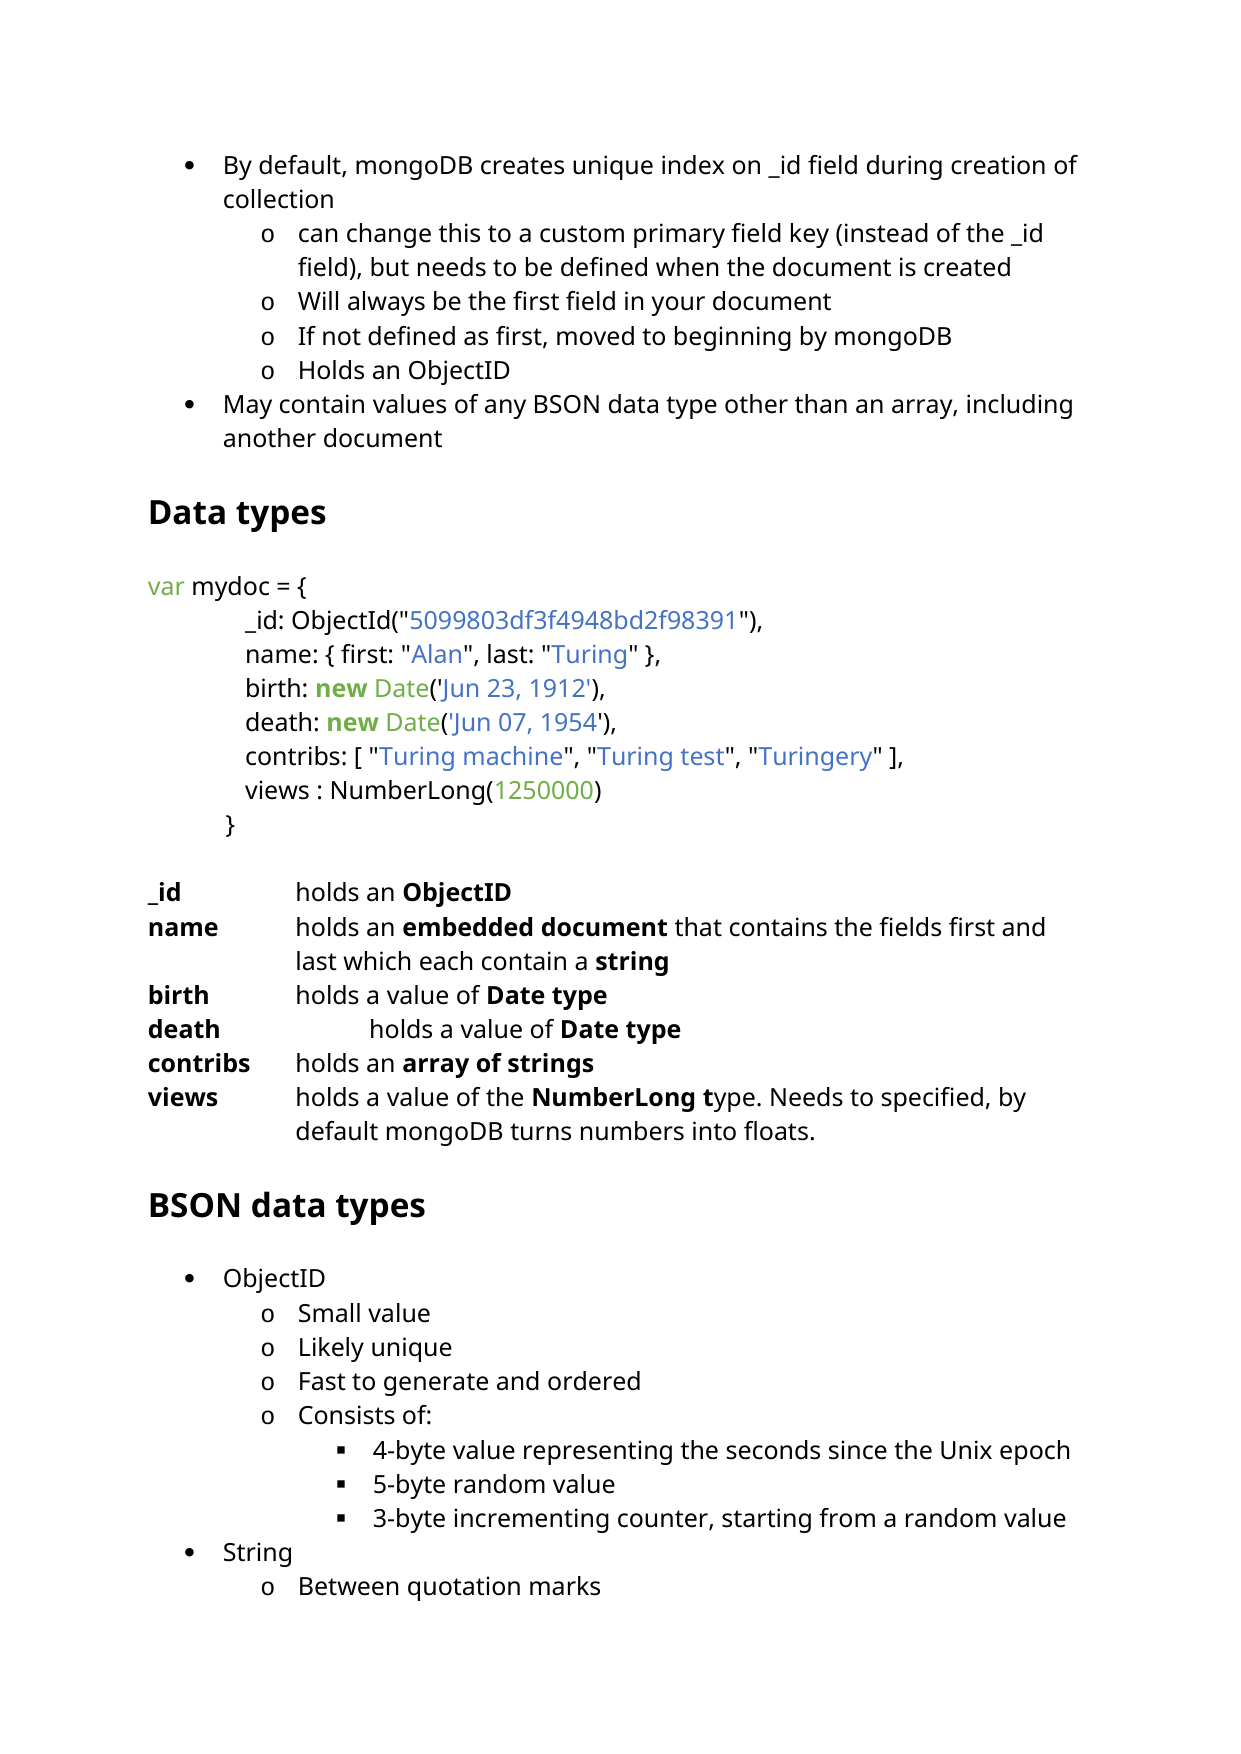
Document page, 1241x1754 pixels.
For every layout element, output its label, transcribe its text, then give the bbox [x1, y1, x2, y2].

text name holds an embedded document that contains the fields first and last which each contain a string [148, 909, 1093, 977]
list Small value [260, 1295, 1093, 1329]
text death holds a value of Date type [148, 1011, 1093, 1045]
text name: { first: "Alan", last: "Turing" }, [148, 637, 1093, 671]
list If not defined as first, moved to beginning by mongoDB [260, 318, 1093, 353]
text } [148, 807, 1093, 841]
list String [185, 1534, 1093, 1568]
text death: new Date('Jun 07, 1954'), [148, 705, 1093, 739]
list May contain values of any BSON data type other than an array, including another document [185, 387, 1093, 455]
list 5-byte random value [335, 1466, 1093, 1500]
text _id: ObjectId("5099803df3f4948bd2f98391"), [148, 603, 1093, 637]
text views : NumberLong(1250000) [148, 773, 1093, 807]
text contribs: [ "Turing machine", "Turing test", "Turingery" ], [148, 739, 1093, 773]
text birth: new Date('Jun 23, 1912'), [148, 671, 1093, 705]
text BSON data types [148, 1182, 1093, 1227]
list 4-byte value representing the seconds since the Unix epoch [335, 1432, 1093, 1466]
text _id holds an ObjectID [148, 875, 1093, 909]
list Fast to generate and ordered [260, 1364, 1093, 1398]
text birth holds a value of Date type [148, 977, 1093, 1011]
text Data types [148, 489, 1093, 534]
list can change this to a custom primary field key (instead of the _id field), but needs to be defined when the document is created [260, 216, 1093, 284]
list Will always be the first field in your document [260, 284, 1093, 318]
list Consists of: [260, 1398, 1093, 1432]
list ObjectID [185, 1261, 1093, 1295]
list By default, mongoDB creates unique index on _id field during creation of collection [185, 148, 1093, 216]
text var mydoc = { [148, 568, 1093, 603]
list Holds an ObjectID [260, 353, 1093, 387]
text views holds a value of the NumberLong type. Needs to specified, by default mongoDB turns numbers into floats. [148, 1079, 1093, 1148]
list Between quotation marks [260, 1568, 1093, 1603]
list Likely unique [260, 1329, 1093, 1364]
text contribs holds an array of strings [148, 1045, 1093, 1079]
list 3-byte incrementing counter, starting from a random value [335, 1500, 1093, 1534]
